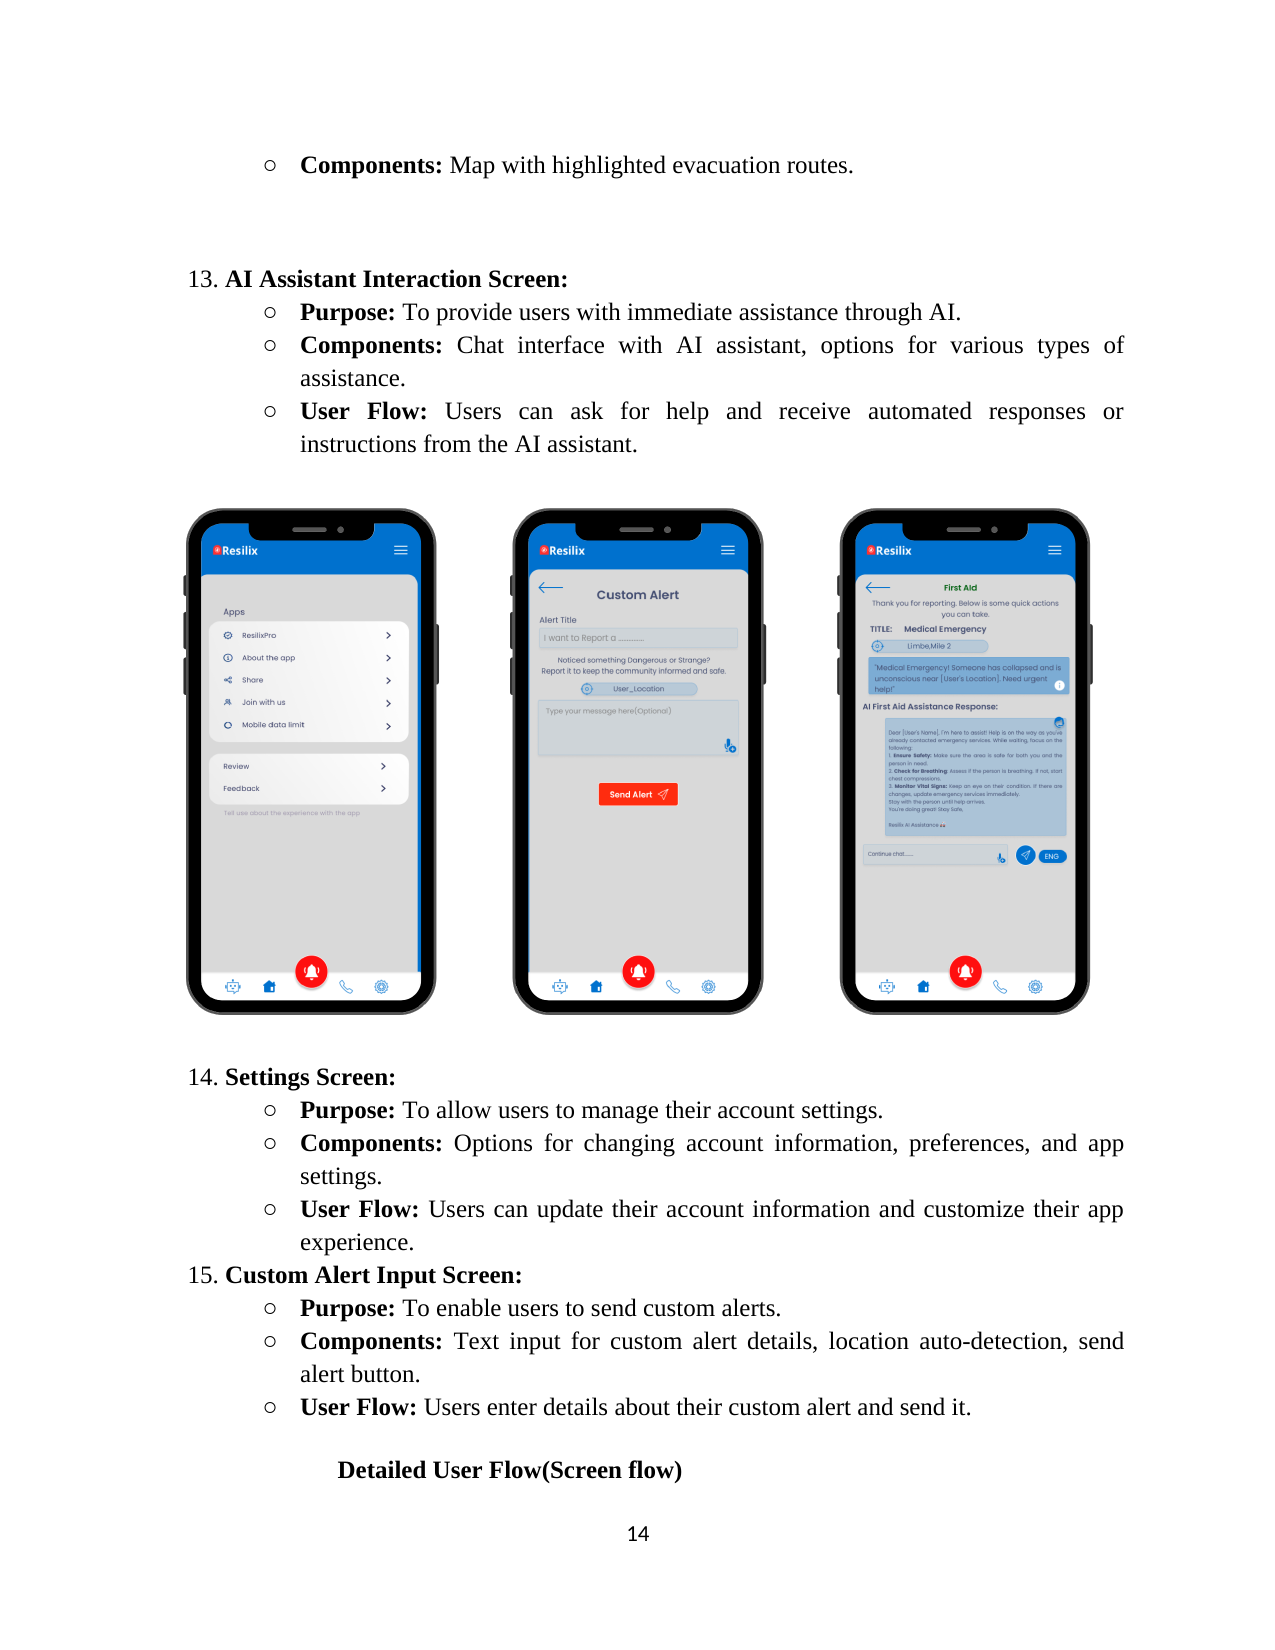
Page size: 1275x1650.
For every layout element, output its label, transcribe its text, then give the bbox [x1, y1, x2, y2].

list Purpose: To provide users with immediate assistance through AI. [262, 297, 1125, 326]
list Components: Map with highlighted evacuation routes. [262, 150, 1125, 179]
list Components: Options for changing account information, preferences, and app settings. [262, 1128, 1125, 1190]
list User Flow: Users can ask for help and receive automated responses or instructions from the AI assistant. [262, 396, 1125, 458]
list Purpose: To allow users to manage their account settings. [262, 1095, 1125, 1124]
list User Flow: Users can update their account information and customize their app experience. [262, 1194, 1125, 1256]
list Components: Text input for custom alert details, location auto-detection, send alert button. [262, 1326, 1125, 1388]
list Settings Screen: [187, 1062, 1125, 1091]
subtitle Detailed User Flow(Screen flow) [337, 1455, 1125, 1483]
list Purpose: To enable users to send custom alerts. [262, 1293, 1125, 1322]
list User Flow: Users enter details about their custom alert and send it. [262, 1392, 1125, 1421]
picture [150, 487, 1125, 1036]
list AI Assistant Interaction Screen: [187, 264, 1125, 293]
list Custom Alert Input Screen: [187, 1260, 1125, 1289]
list Components: Chat interface with AI assistant, options for various types of assistance. [262, 330, 1125, 392]
